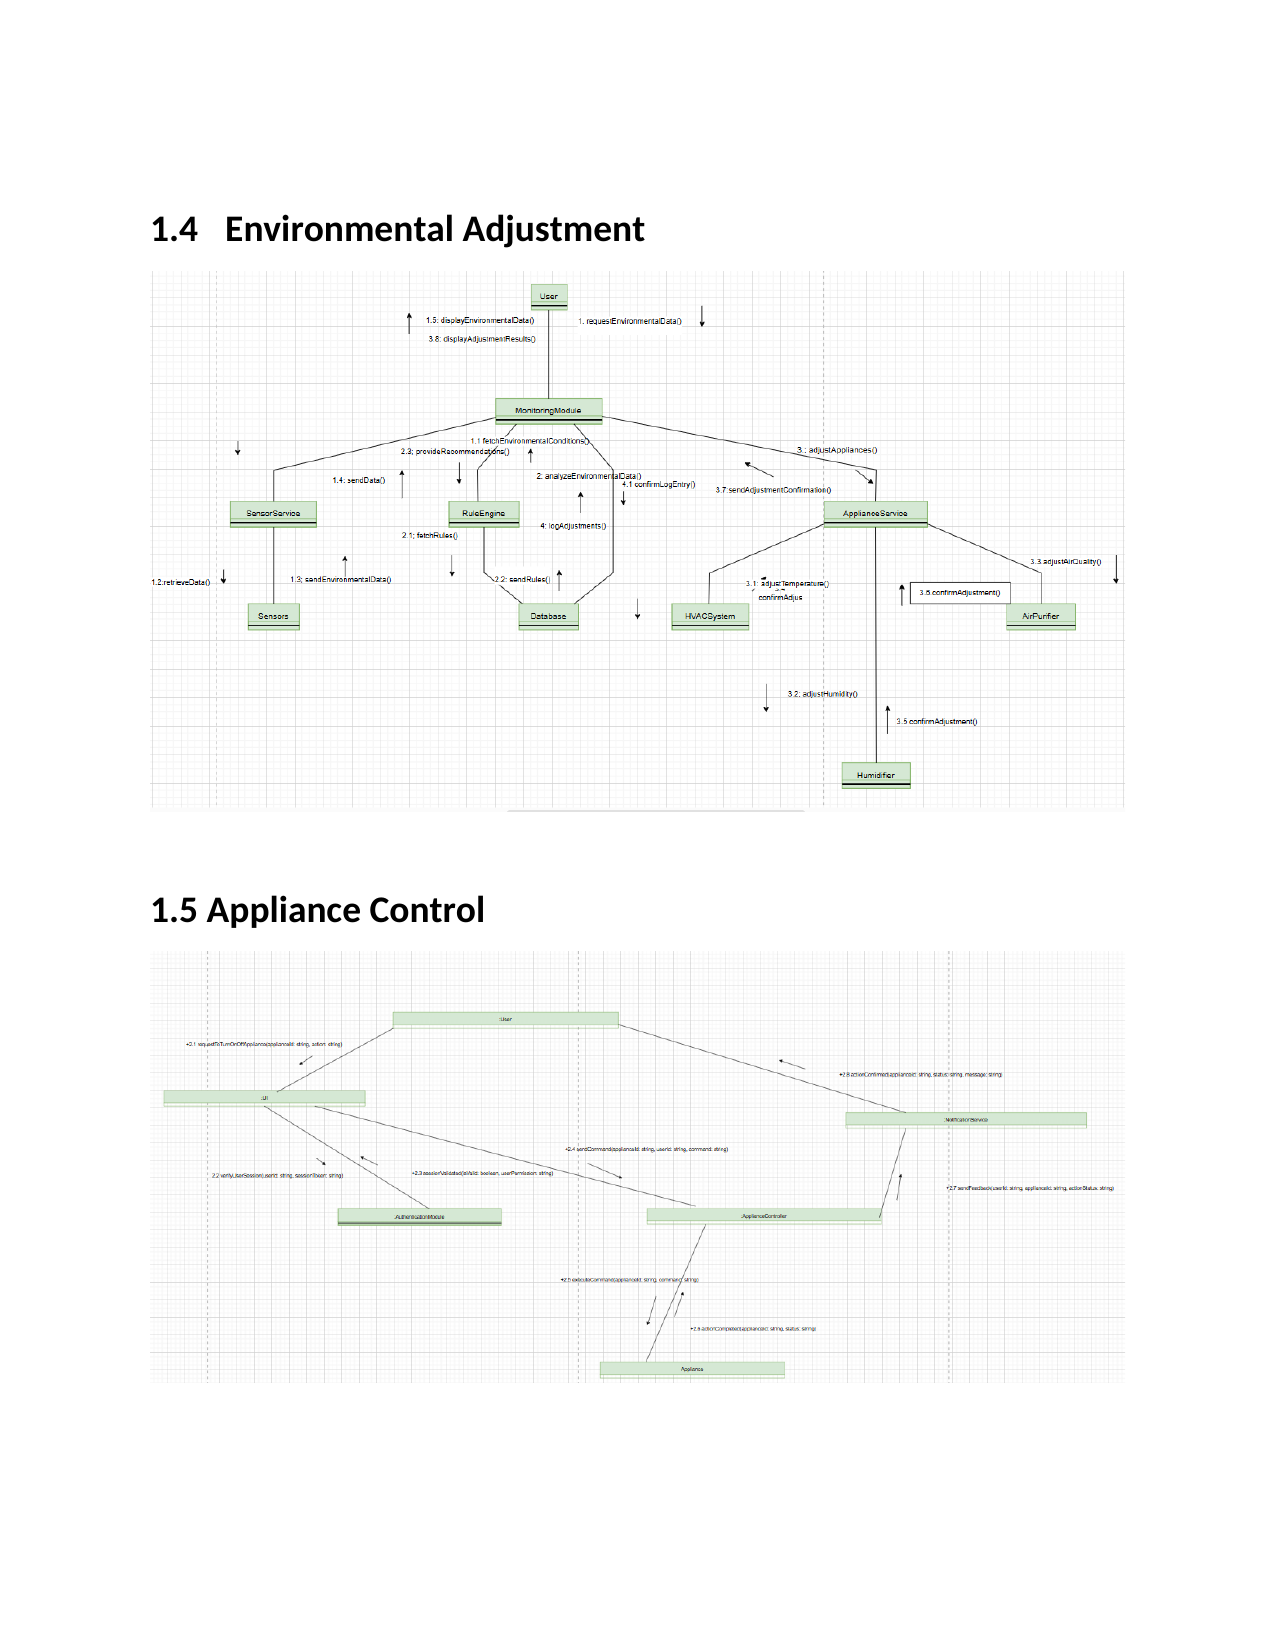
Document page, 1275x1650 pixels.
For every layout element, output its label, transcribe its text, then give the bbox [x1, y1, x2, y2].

list Environmental Adjustment [150, 205, 1125, 251]
picture [150, 271, 1125, 812]
text 1.5 Appliance Control [150, 886, 1125, 932]
picture [150, 951, 1125, 1383]
